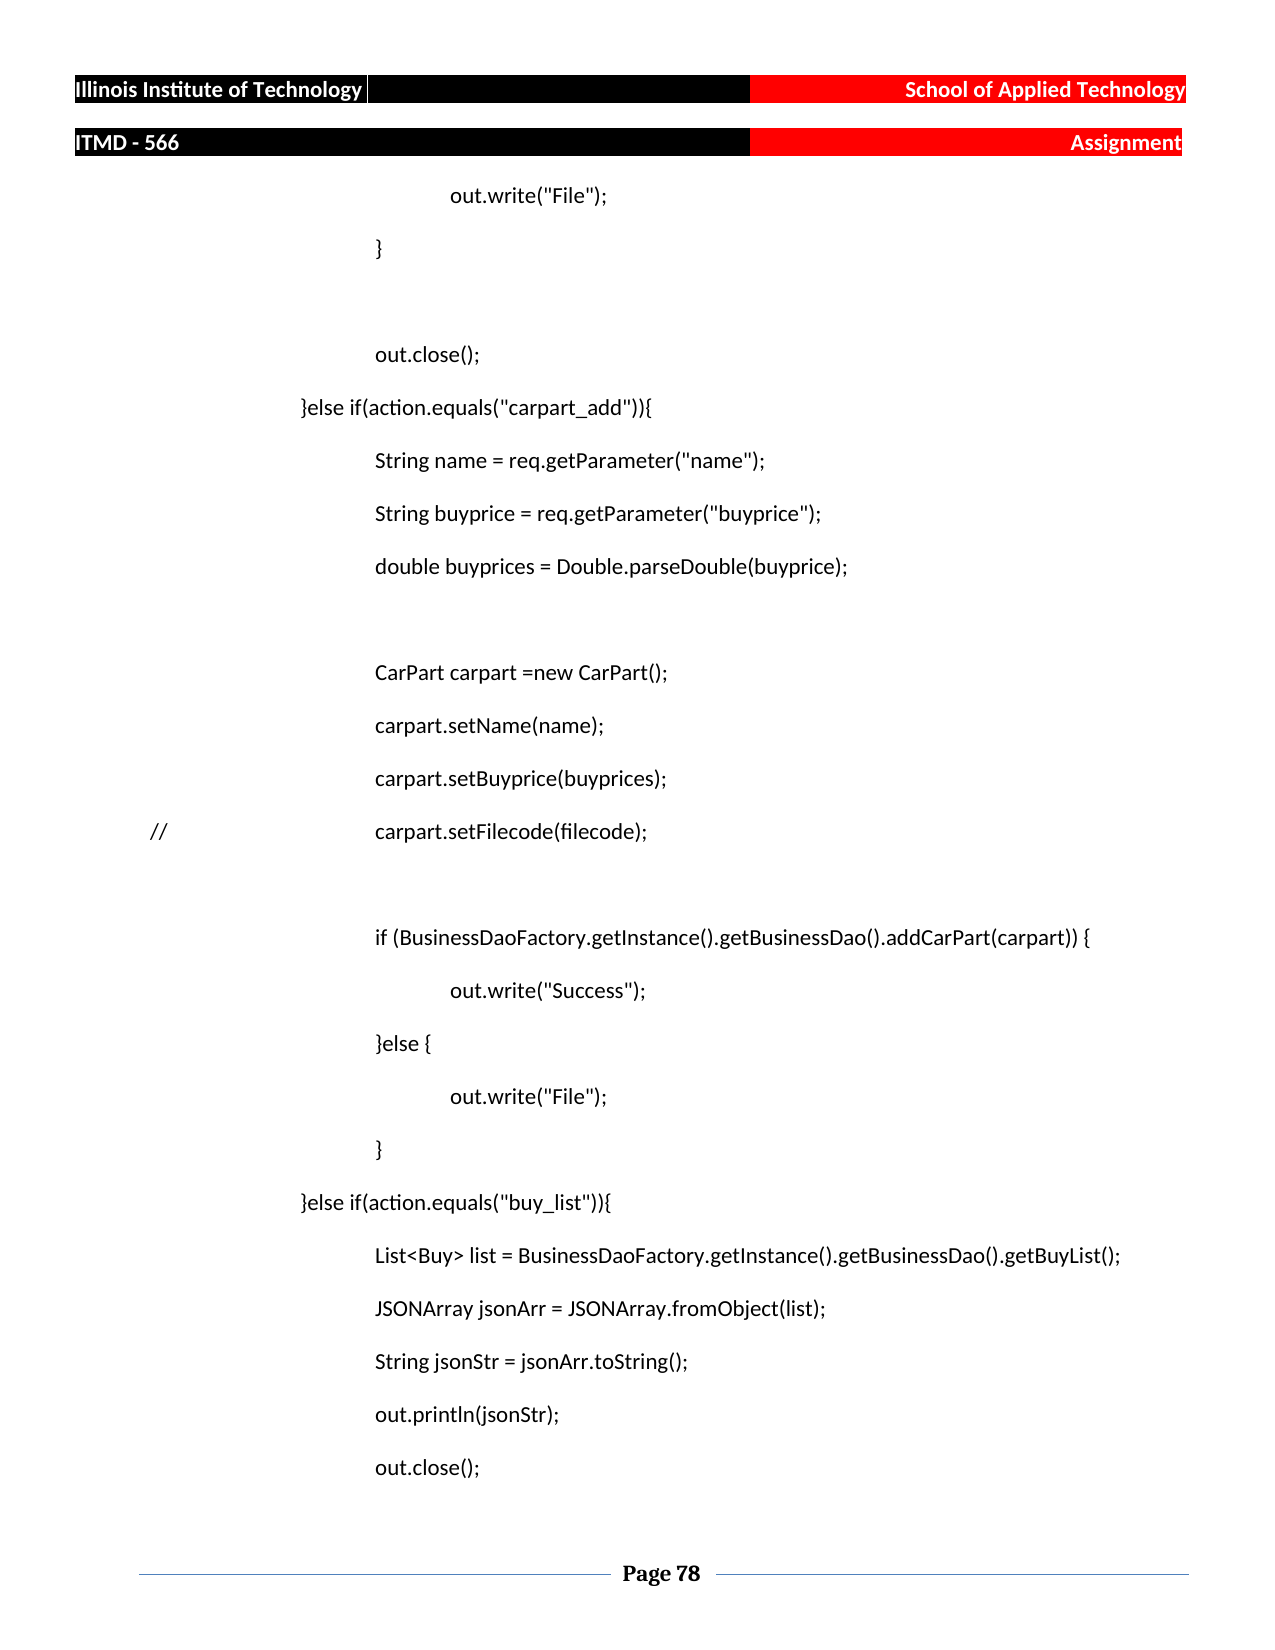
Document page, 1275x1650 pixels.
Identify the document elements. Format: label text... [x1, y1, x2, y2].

text } [150, 1135, 1200, 1163]
text double buyprices = Double.parseDouble(buyprice); [150, 552, 1200, 580]
text carpart.setName(name); [150, 711, 1200, 739]
text out.write("File"); [150, 1082, 1200, 1110]
text }else if(action.equals("buy_list")){ [150, 1188, 1200, 1216]
text CarPart carpart =new CarPart(); [150, 658, 1200, 686]
text List<Buy> list = BusinessDaoFactory.getInstance().getBusinessDao().getBuyList(); [150, 1241, 1200, 1269]
text if (BusinessDaoFactory.getInstance().getBusinessDao().addCarPart(carpart)) { [150, 923, 1200, 951]
text String name = req.getParameter("name"); [150, 446, 1200, 474]
text out.close(); [150, 1453, 1200, 1481]
text out.close(); [150, 340, 1200, 368]
text // carpart.setFilecode(filecode); [150, 817, 1200, 845]
text out.write("File"); [150, 181, 1200, 209]
text JSONArray jsonArr = JSONArray.fromObject(list); [150, 1294, 1200, 1322]
text String jsonStr = jsonArr.toString(); [150, 1347, 1200, 1375]
text }else { [150, 1029, 1200, 1057]
text } [150, 234, 1200, 262]
text out.println(jsonStr); [150, 1400, 1200, 1428]
text out.write("Success"); [150, 976, 1200, 1004]
text }else if(action.equals("carpart_add")){ [150, 393, 1200, 421]
text String buyprice = req.getParameter("buyprice"); [150, 499, 1200, 527]
text carpart.setBuyprice(buyprices); [150, 764, 1200, 792]
